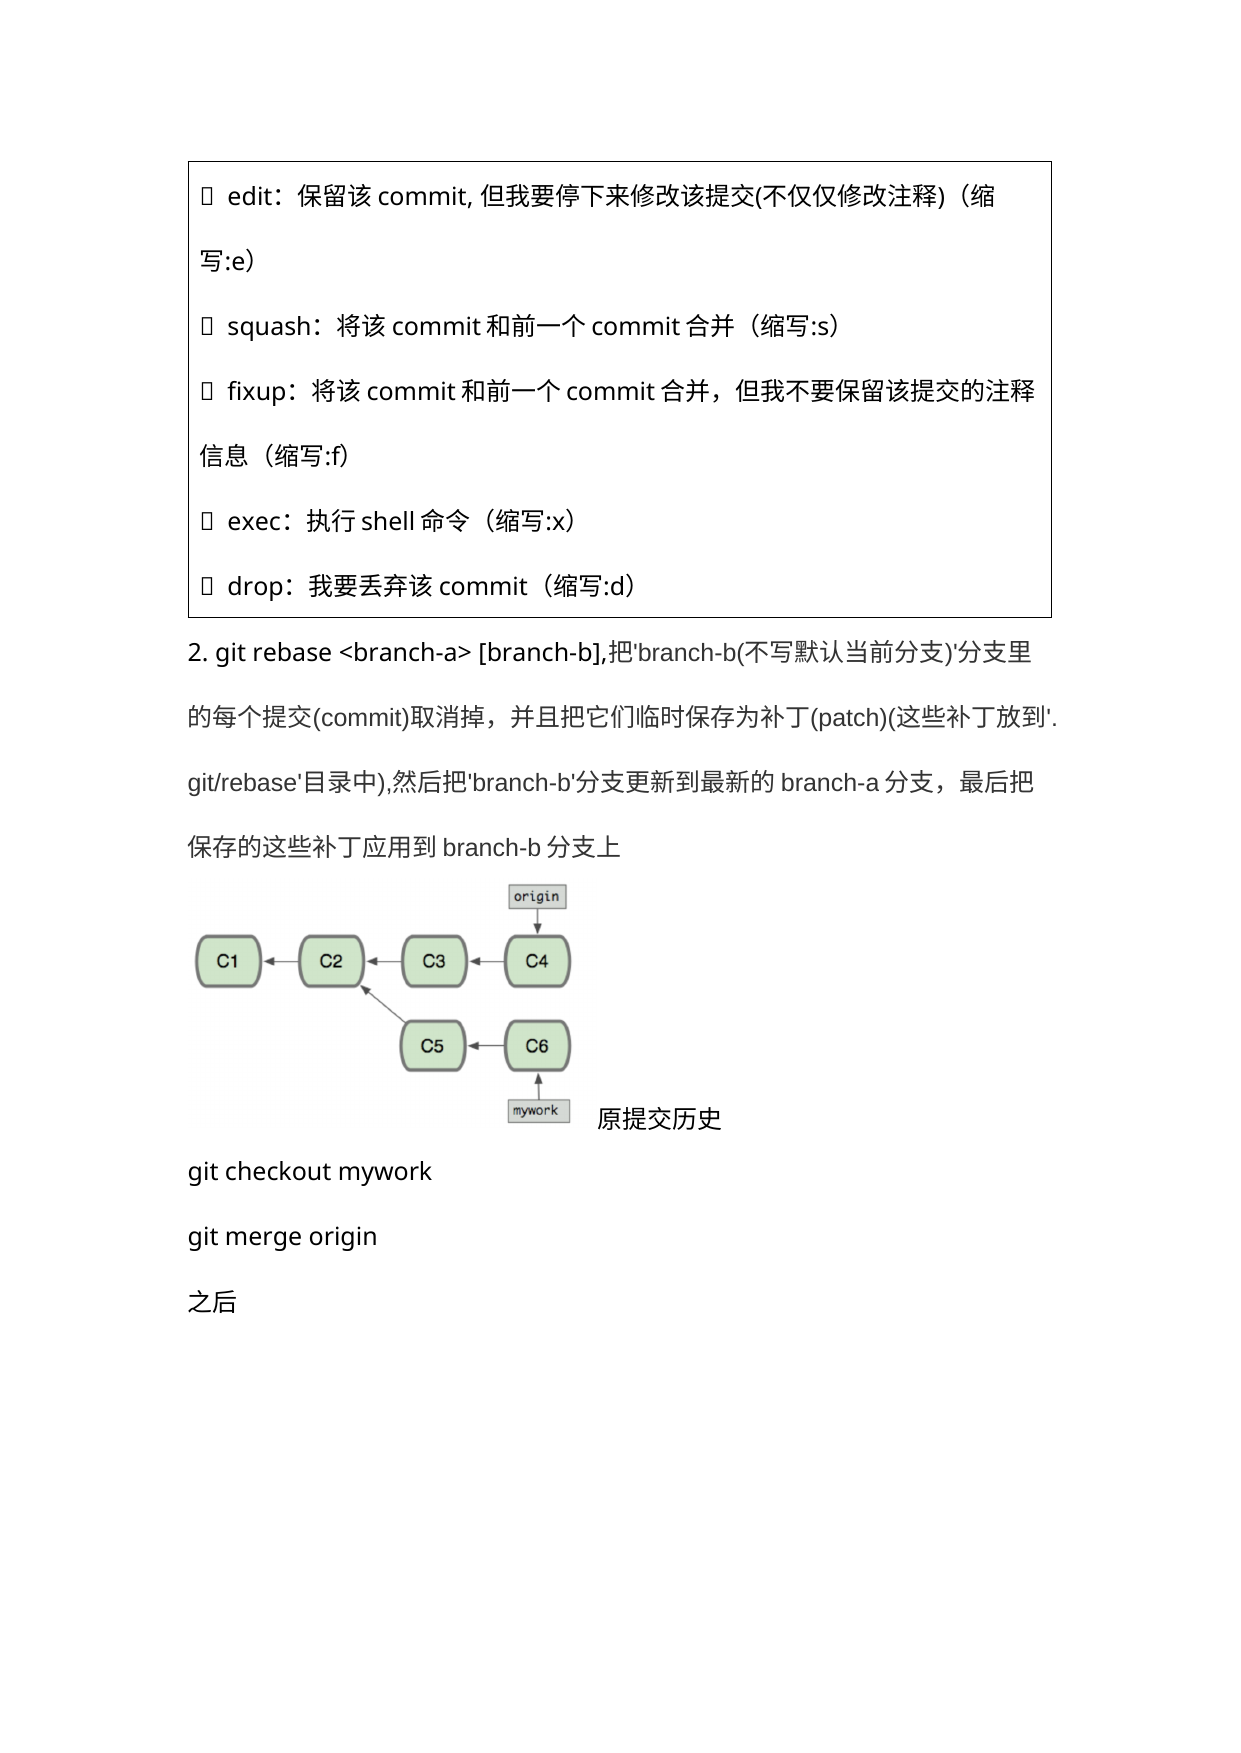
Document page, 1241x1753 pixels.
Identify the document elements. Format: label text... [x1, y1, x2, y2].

text 2. git rebase <branch-a> [branch-b],把'branch-b(不写默认当前分支)'分支里的每个提交(commit)取消掉，并且把它们临时保存为补丁(patch)(这些补丁放到'.git/rebase'目录中),然后把'branch-b'分支更新到最新的branch-a分支，最后把保存的这些补丁应用到branch-b分支上 [187, 618, 1053, 878]
text git checkout mywork [187, 1138, 1053, 1203]
picture [187, 878, 597, 1128]
text git merge origin [187, 1203, 1053, 1268]
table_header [189, 162, 1051, 617]
text 之后 [187, 1268, 1053, 1333]
